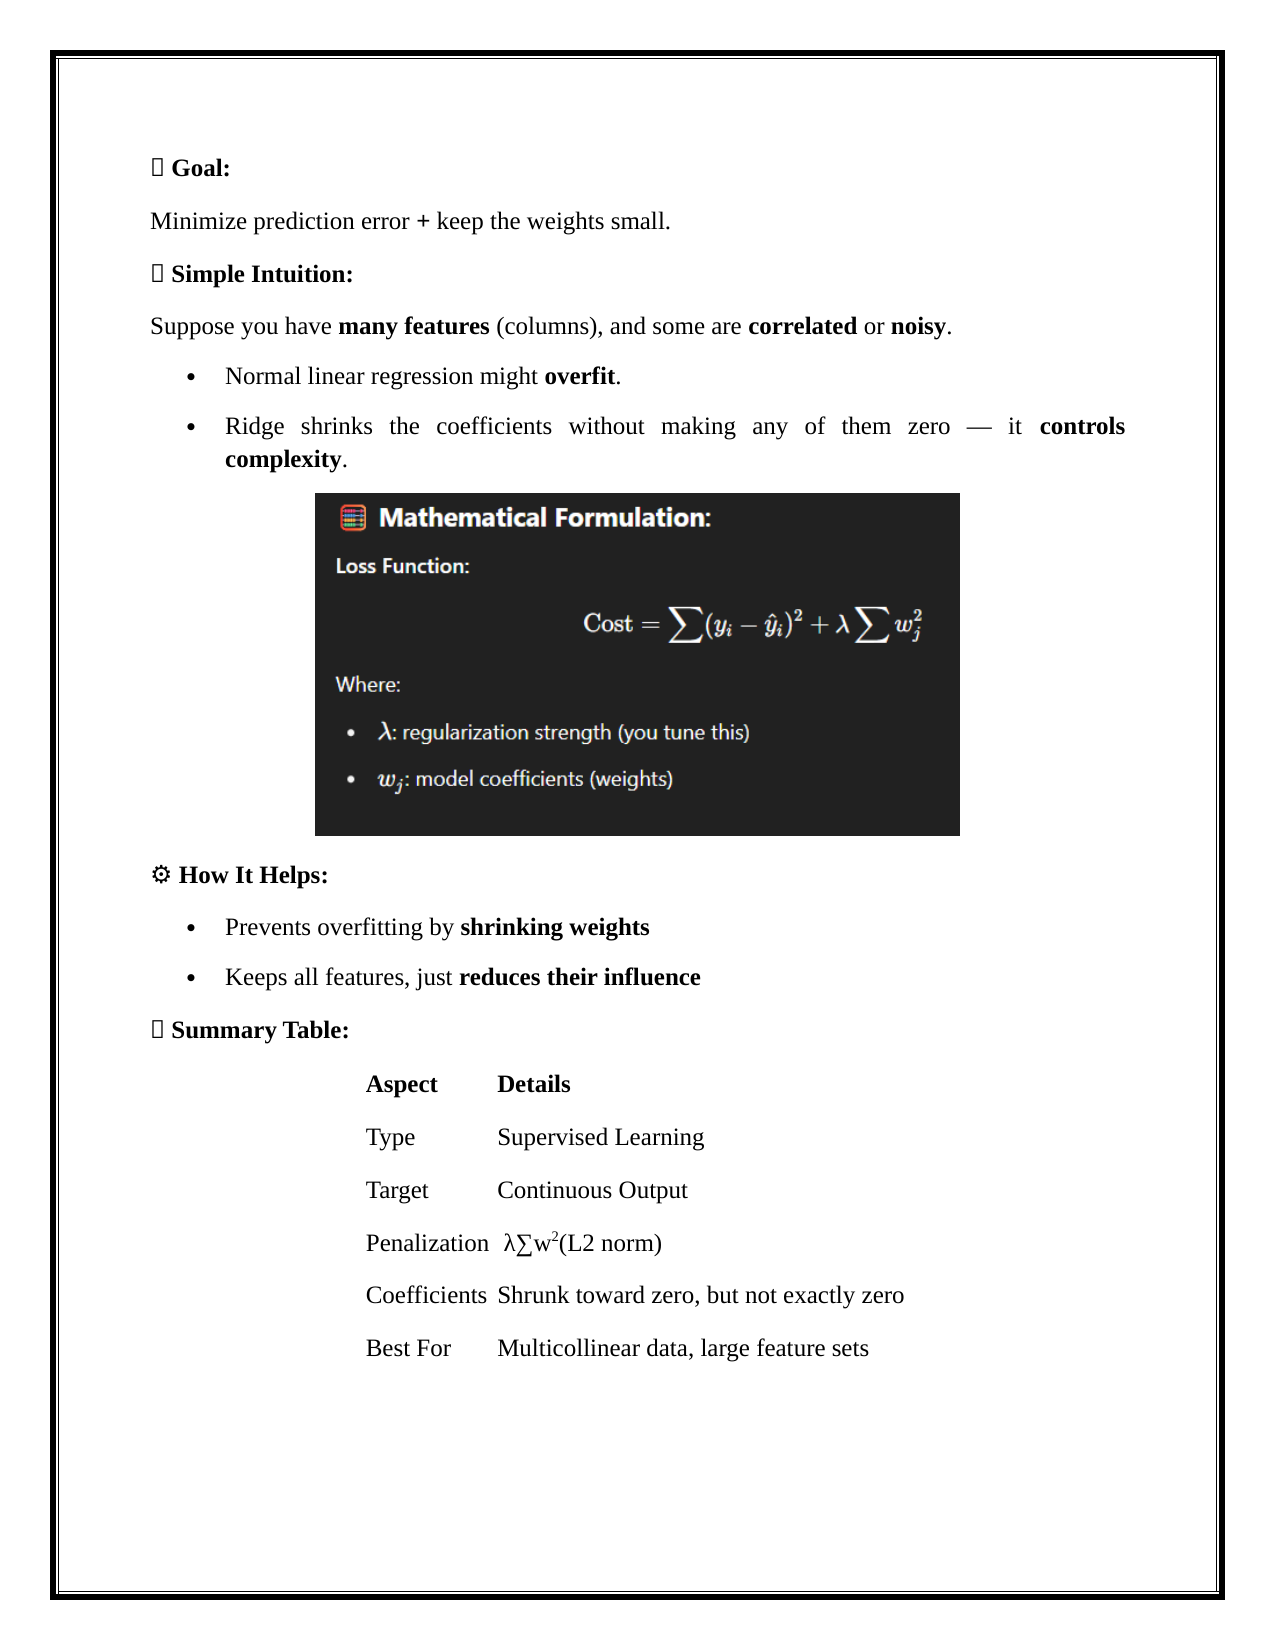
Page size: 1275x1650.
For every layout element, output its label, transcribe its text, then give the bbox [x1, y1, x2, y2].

list Keeps all features, just reduces their influence [187, 962, 1125, 991]
text Suppose you have many features (columns), and some are correlated or noisy. [150, 311, 1125, 340]
picture [315, 493, 960, 836]
text 🧠 Simple Intuition: [150, 256, 1125, 289]
table_header Details [496, 1068, 911, 1121]
table_cell Shrunk toward zero, but not exactly zero [496, 1279, 911, 1332]
table_cell Best For [364, 1332, 496, 1384]
table_cell Coefficients [364, 1279, 496, 1332]
table_cell Type [364, 1121, 496, 1173]
table_cell Target [364, 1173, 496, 1226]
list Prevents overfitting by shrinking weights [187, 912, 1125, 941]
table_cell Penalization [364, 1226, 496, 1279]
text 🎯 Goal: [150, 150, 1125, 184]
table_header Aspect [364, 1068, 496, 1121]
text ⚙️ How It Helps: [150, 857, 1125, 891]
table_cell Multicollinear data, large feature sets [496, 1332, 911, 1384]
table_cell Continuous Output [496, 1173, 911, 1226]
text ✅ Summary Table: [150, 1012, 1125, 1046]
list Normal linear regression might overfit. [187, 361, 1125, 390]
table_cell Supervised Learning [496, 1121, 911, 1173]
list Ridge shrinks the coefficients without making any of them zero — it controls complexity. [187, 411, 1125, 472]
table_cell λ∑w2(L2 norm) [496, 1226, 911, 1279]
text Minimize prediction error + keep the weights small. [150, 206, 1125, 234]
